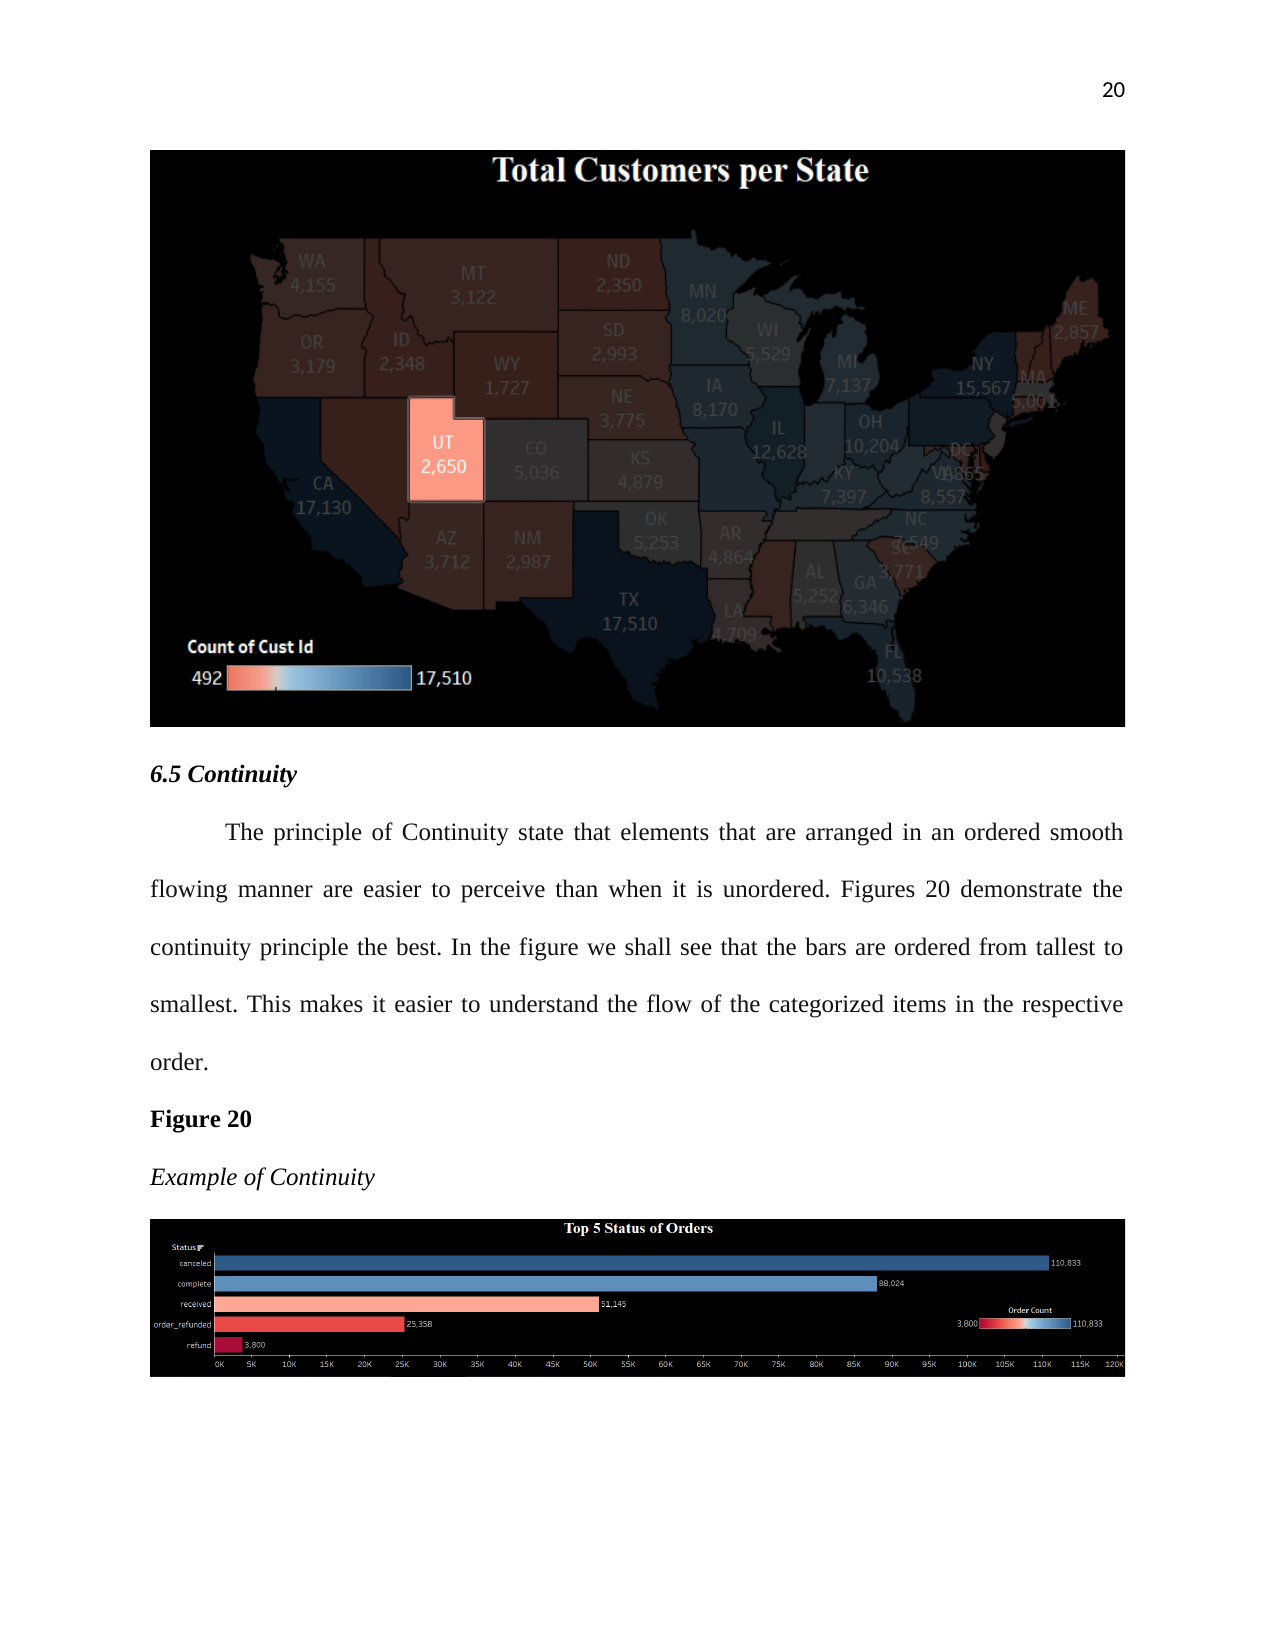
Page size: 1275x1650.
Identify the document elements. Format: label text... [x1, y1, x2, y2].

text The principle of Continuity state that elements that are arranged in an ordered smooth flowing manner are easier to perceive than when it is unordered. Figures 20 demonstrate the continuity principle the best. In the figure we shall see that the bars are ordered from tallest to smallest. This makes it easier to understand the flow of the categorized items in the respective order. [150, 817, 1125, 1076]
subtitle 6.5 Continuity [150, 759, 1125, 788]
text Figure 20 [150, 1104, 1125, 1133]
text Example of Continuity [150, 1162, 1125, 1191]
picture [150, 1219, 1125, 1377]
picture [150, 150, 1125, 727]
